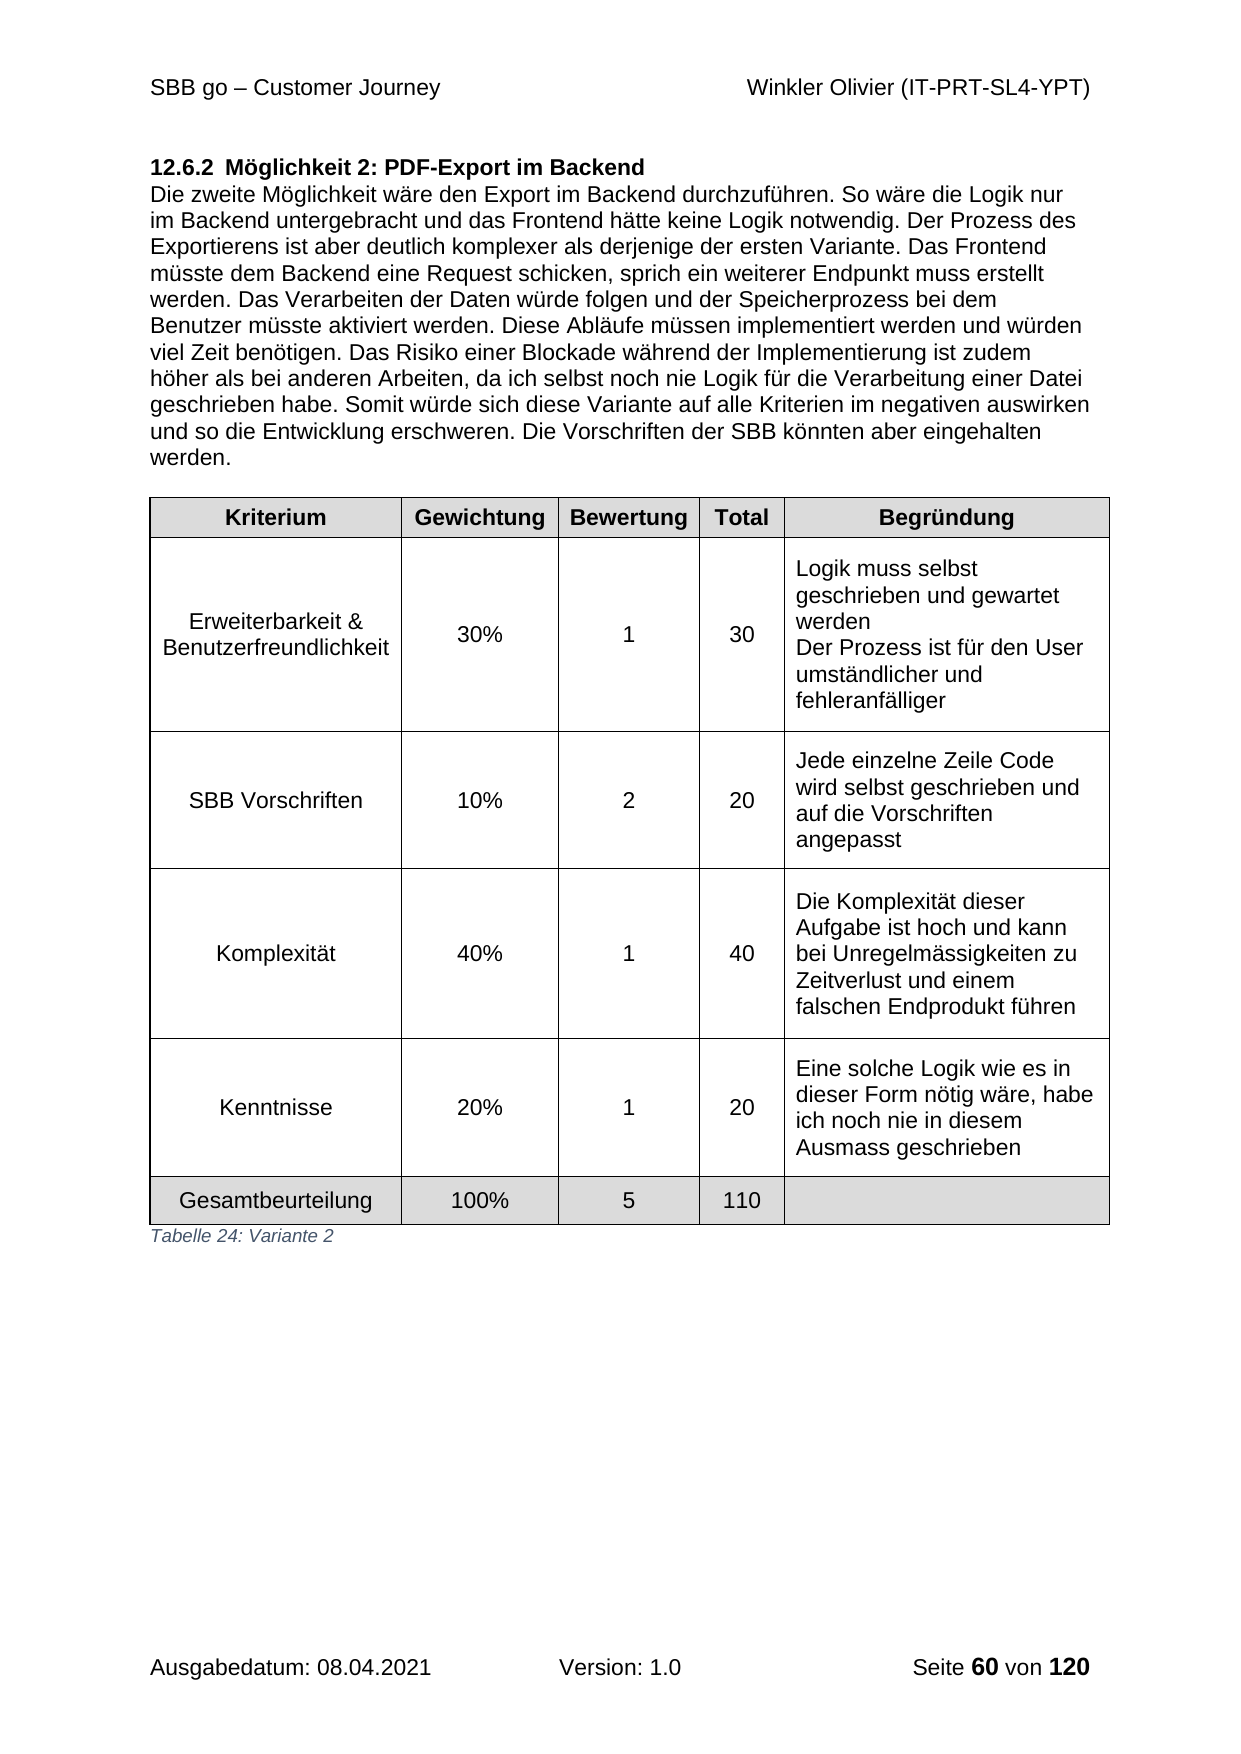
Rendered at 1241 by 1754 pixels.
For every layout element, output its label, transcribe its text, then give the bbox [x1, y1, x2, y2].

table_cell 20 [700, 1039, 784, 1176]
table_cell 40% [402, 869, 558, 1038]
table_cell Eine solche Logik wie es in dieser Form nötig wäre, habe ich noch nie in diesem Ausmass geschrieben [785, 1039, 1109, 1176]
table_header Kriterium [151, 498, 401, 537]
table_cell 30% [402, 538, 558, 731]
table_header Gewichtung [402, 498, 558, 537]
table_cell 1 [559, 869, 699, 1038]
table_cell Komplexität [151, 869, 401, 1038]
text Die zweite Möglichkeit wäre den Export im Backend durchzuführen. So wäre die Logik nur im Backend untergebracht und das Frontend hätte keine Logik notwendig. Der Prozess des Exportierens ist aber deutlich komplexer als derjenige der ersten Variante. Das Frontend müsste dem Backend eine Request schicken, sprich ein weiterer Endpunkt muss erstellt werden. Das Verarbeiten der Daten würde folgen und der Speicherprozess bei dem Benutzer müsste aktiviert werden. Diese Abläufe müssen implementiert werden und würden viel Zeit benötigen. Das Risiko einer Blockade während der Implementierung ist zudem höher als bei anderen Arbeiten, da ich selbst noch nie Logik für die Verarbeitung einer Datei geschrieben habe. Somit würde sich diese Variante auf alle Kriterien im negativen auswirken und so die Entwicklung erschweren. Die Vorschriften der SBB könnten aber eingehalten werden. [150, 181, 1090, 470]
table_header Bewertung [559, 498, 699, 537]
table_cell 20% [402, 1039, 558, 1176]
table_cell 5 [559, 1177, 699, 1224]
subtitle Möglichkeit 2: PDF-Export im Backend [150, 154, 1090, 181]
table_cell 1 [559, 538, 699, 731]
table_cell Kenntnisse [151, 1039, 401, 1176]
table_cell 2 [559, 732, 699, 868]
table_cell 10% [402, 732, 558, 868]
table_cell [785, 1177, 1109, 1224]
table_cell Gesamtbeurteilung [151, 1177, 401, 1224]
table_header Total [700, 498, 784, 537]
table_cell 40 [700, 869, 784, 1038]
table_cell 110 [700, 1177, 784, 1224]
table_cell 1 [559, 1039, 699, 1176]
table_cell 20 [700, 732, 784, 868]
table_cell SBB Vorschriften [151, 732, 401, 868]
table_header Begründung [785, 498, 1109, 537]
table_cell Jede einzelne Zeile Code wird selbst geschrieben und auf die Vorschriften angepasst [785, 732, 1109, 868]
table_cell 30 [700, 538, 784, 731]
table_cell Logik muss selbst geschrieben und gewartet werden Der Prozess ist für den User umständlicher und fehleranfälliger [785, 538, 1109, 731]
text Tabelle 24: Variante 2 [150, 1225, 1090, 1247]
table_cell Die Komplexität dieser Aufgabe ist hoch und kann bei Unregelmässigkeiten zu Zeitverlust und einem falschen Endprodukt führen [785, 869, 1109, 1038]
table_cell 100% [402, 1177, 558, 1224]
table_cell Erweiterbarkeit & Benutzerfreundlichkeit [151, 538, 401, 731]
